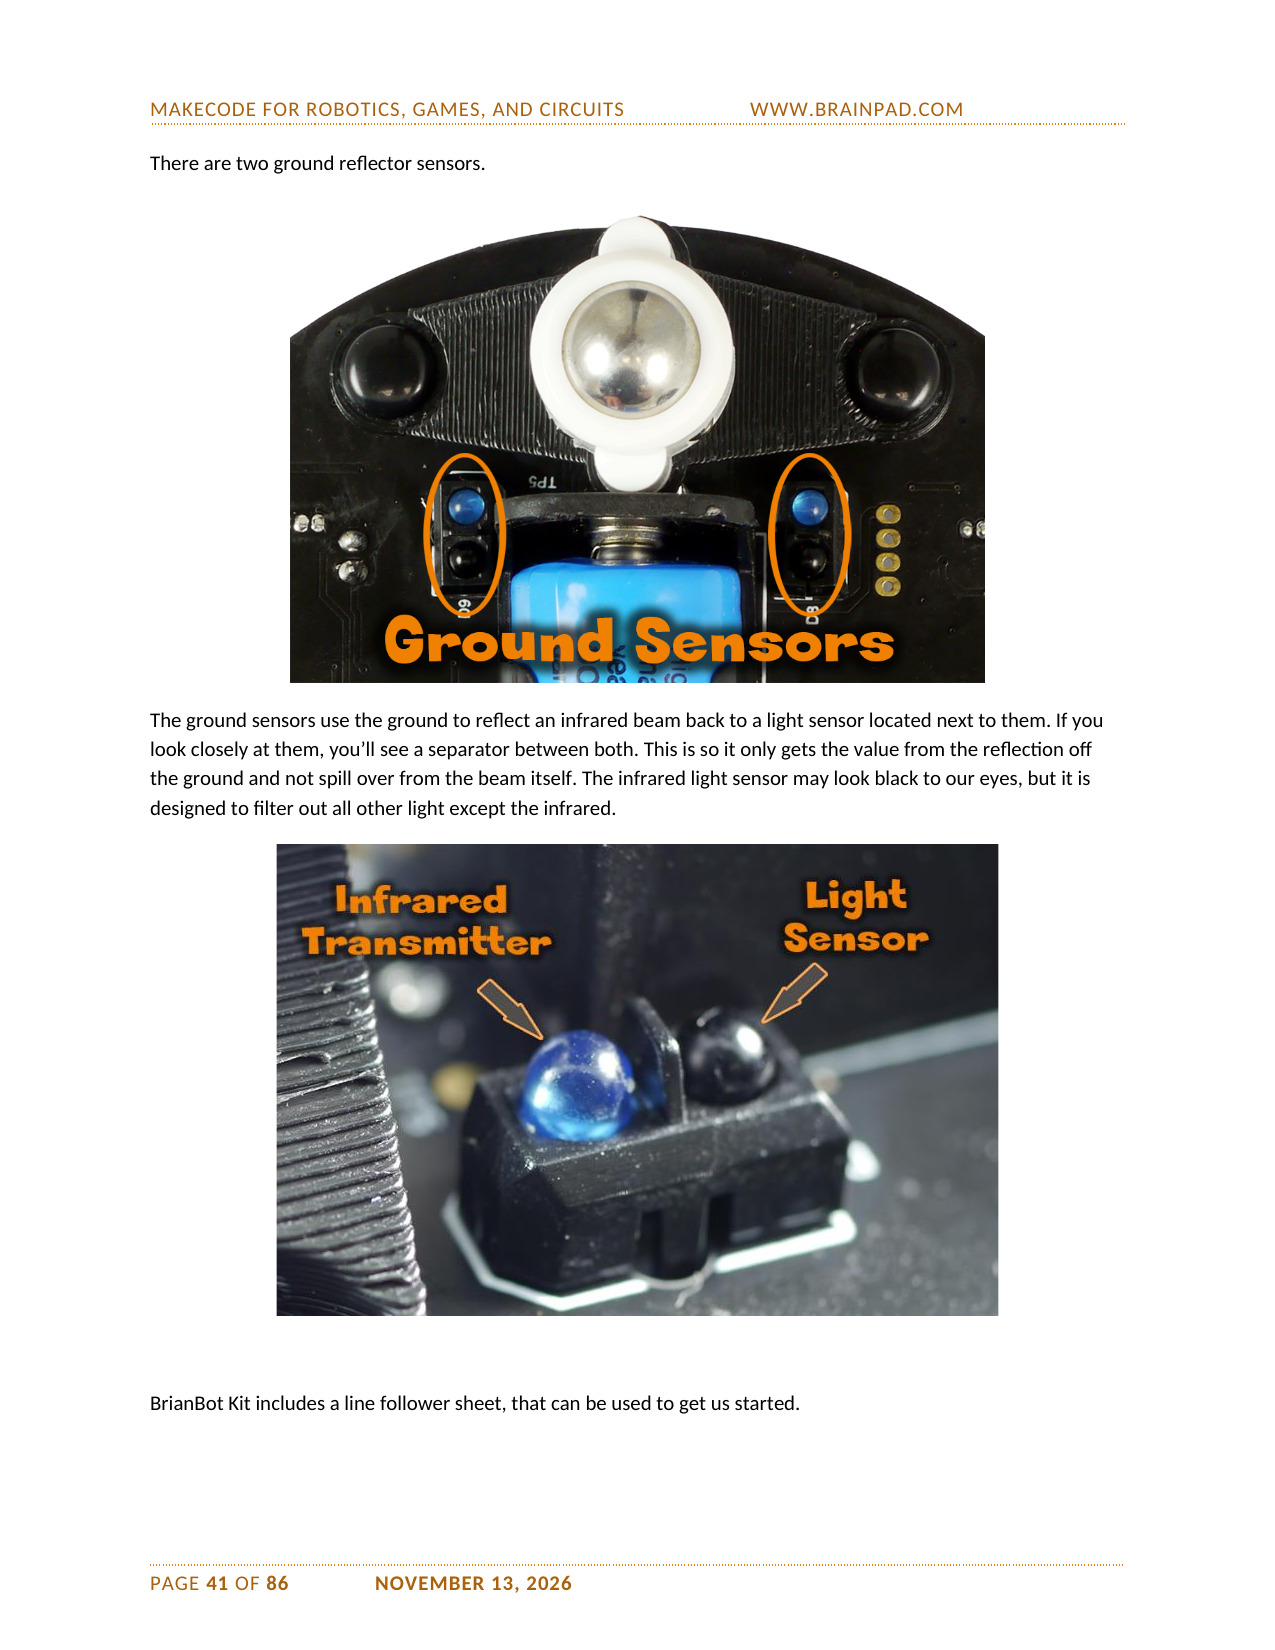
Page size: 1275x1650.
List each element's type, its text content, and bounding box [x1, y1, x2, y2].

text BrianBot Kit includes a line follower sheet, that can be used to get us started. [150, 1390, 1125, 1416]
text The ground sensors use the ground to reflect an infrared beam back to a light sensor located next to them. If you look closely at them, you’ll see a separator between both. This is so it only gets the value from the reflection off the ground and not spill over from the beam itself. The infrared light sensor may look black to our eyes, but it is designed to filter out all other light except the infrared. [150, 707, 1125, 820]
picture [290, 200, 985, 683]
text There are two ground reflector sensors. [150, 150, 1125, 175]
picture [276, 844, 999, 1316]
